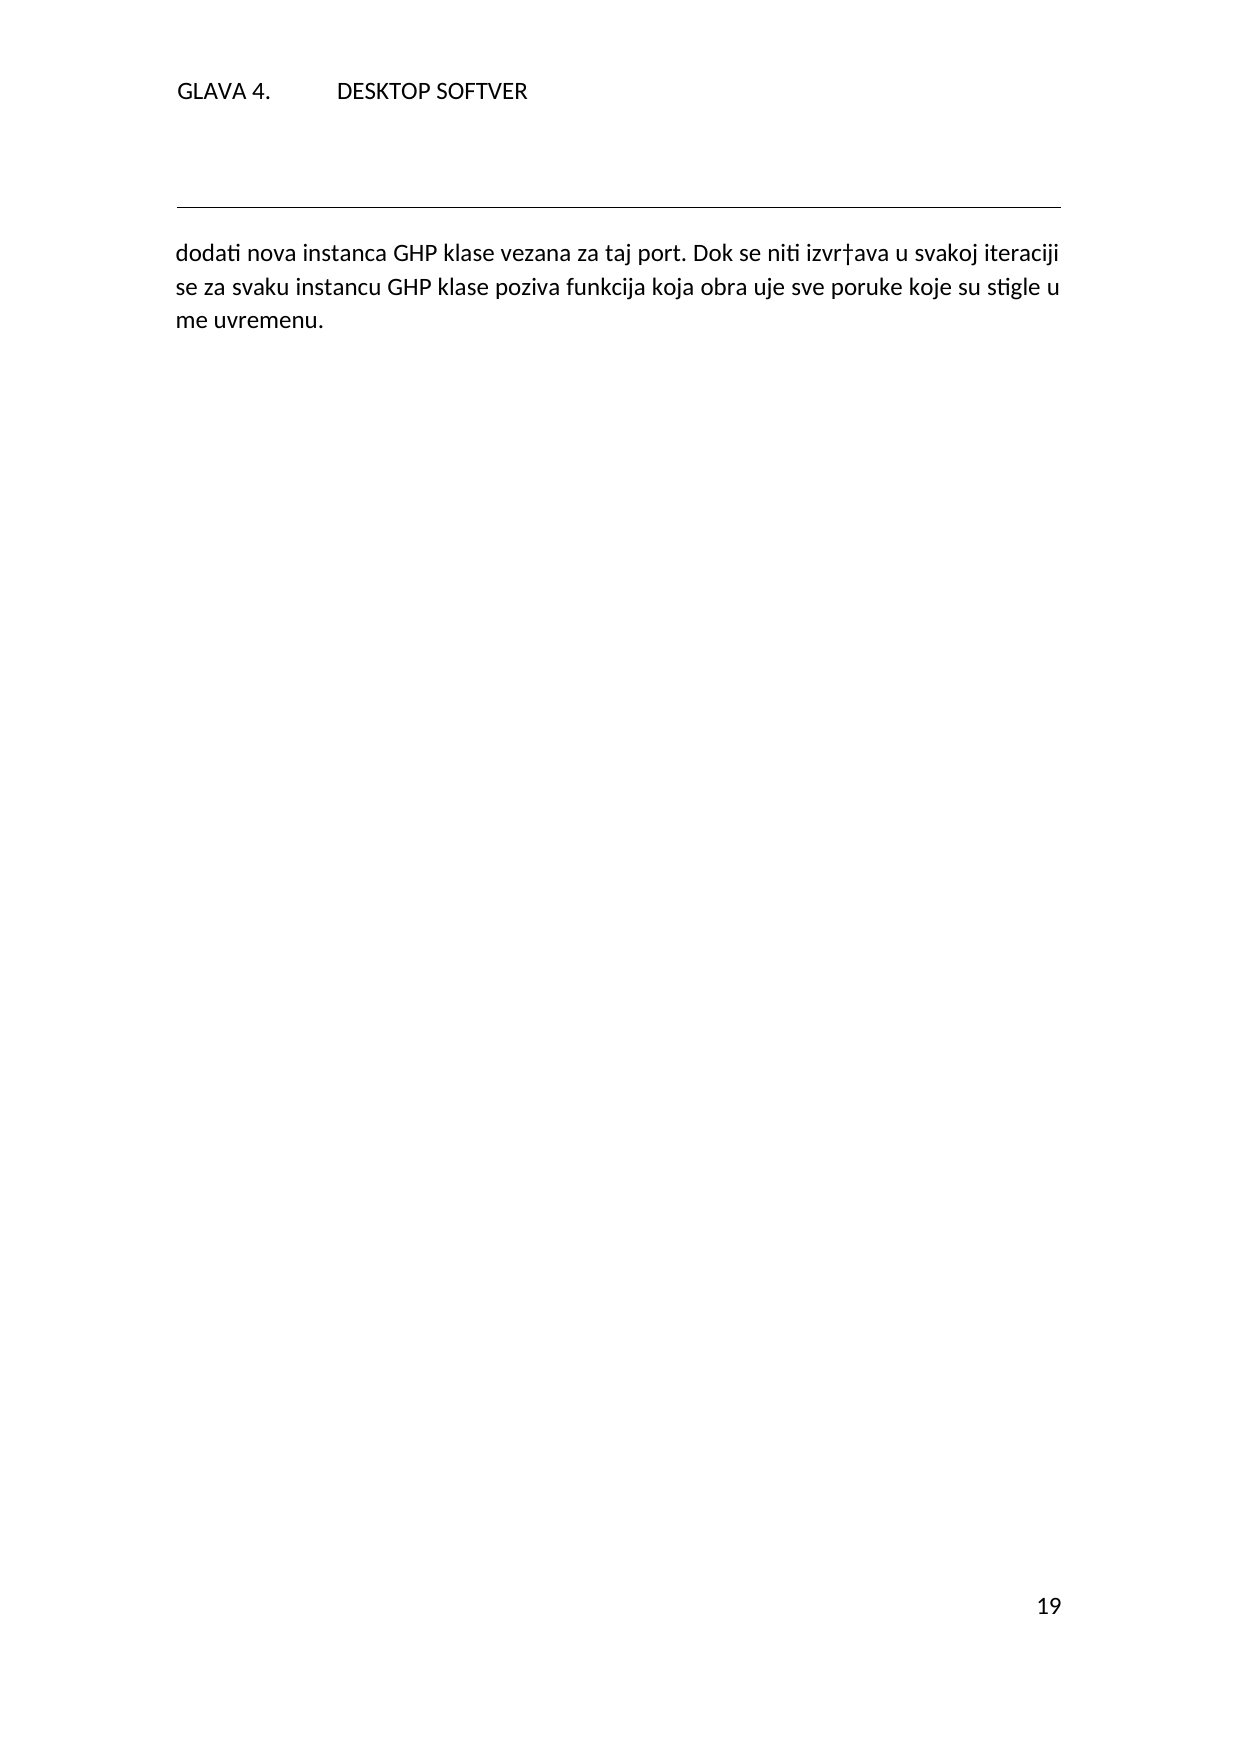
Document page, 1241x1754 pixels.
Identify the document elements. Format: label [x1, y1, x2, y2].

text [175, 237, 1061, 335]
